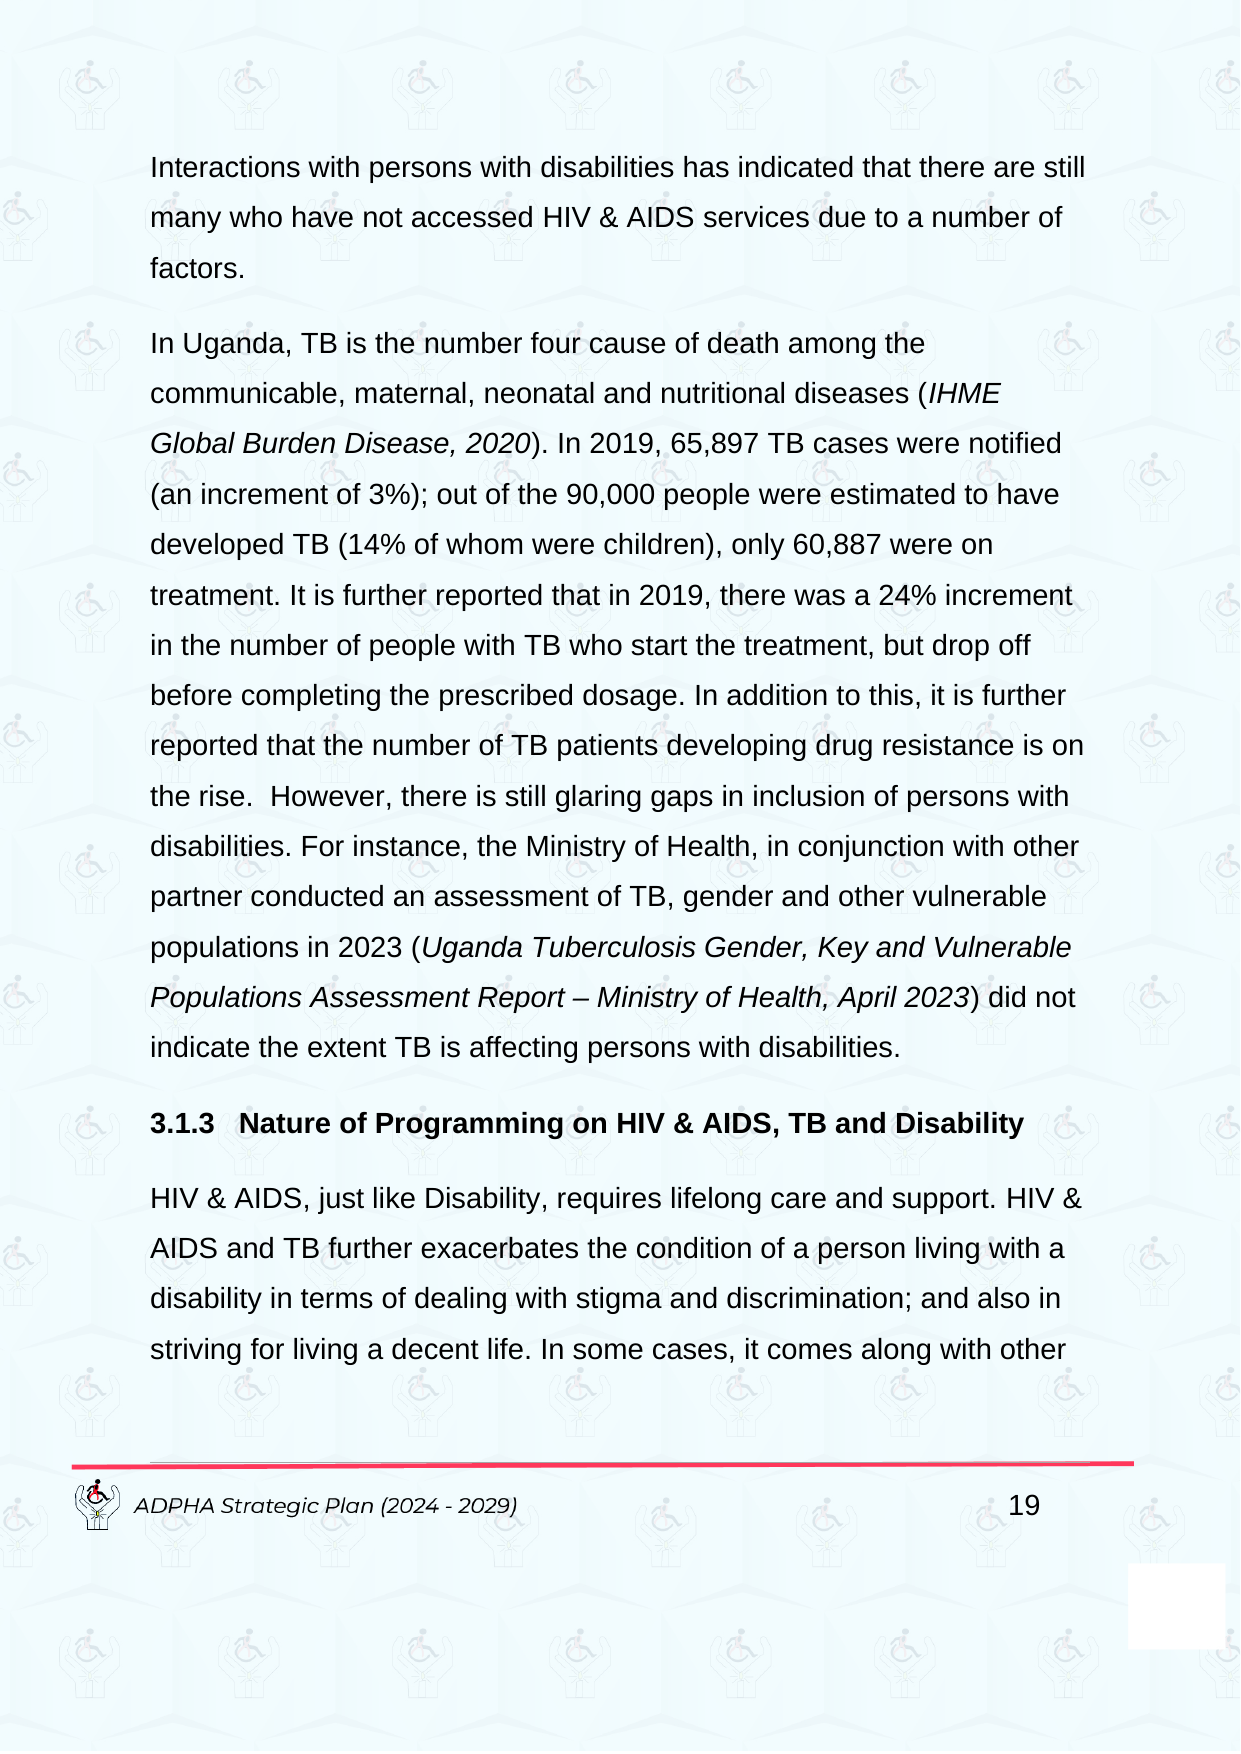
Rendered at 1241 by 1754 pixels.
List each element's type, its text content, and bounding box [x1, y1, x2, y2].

picture [0, 0, 1241, 1754]
text In Uganda, TB is the number four cause of death among the communicable, maternal, neonatal and nutritional diseases (IHME Global Burden Disease, 2020). In 2019, 65,897 TB cases were notified (an increment of 3%); out of the 90,000 people were estimated to have developed TB (14% of whom were children), only 60,887 were on treatment. It is further reported that in 2019, there was a 24% increment in the number of people with TB who start the treatment, but drop off before completing the prescribed dosage. In addition to this, it is further reported that the number of TB patients developing drug resistance is on the rise. However, there is still glaring gaps in inclusion of persons with disabilities. For instance, the Ministry of Health, in conjunction with other partner conducted an assessment of TB, gender and other vulnerable populations in 2023 (Uganda Tuberculosis Gender, Key and Vulnerable Populations Assessment Report – Ministry of Health, April 2023) did not indicate the extent TB is affecting persons with disabilities. [150, 326, 1090, 1064]
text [150, 150, 1090, 284]
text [150, 1181, 1090, 1365]
subtitle Nature of Programming on HIV & AIDS, TB and Disability [150, 1106, 1090, 1139]
